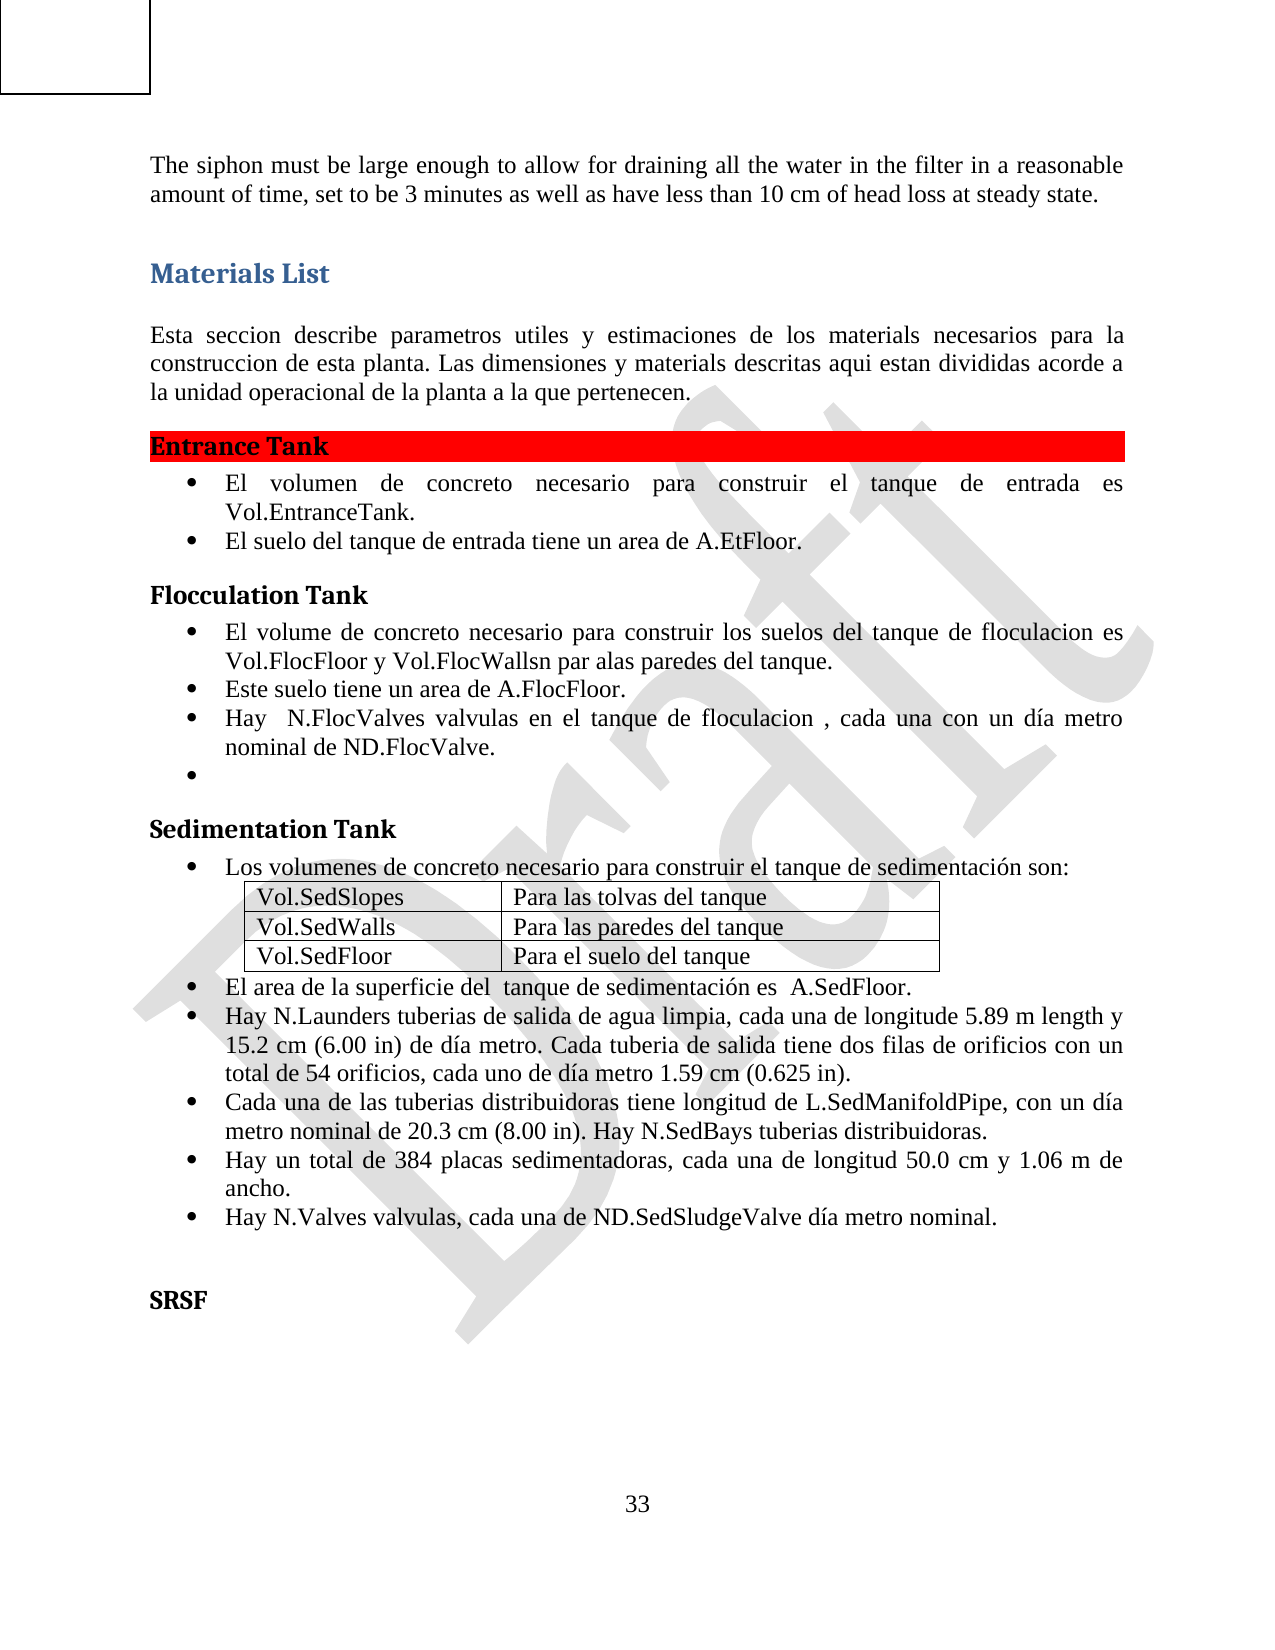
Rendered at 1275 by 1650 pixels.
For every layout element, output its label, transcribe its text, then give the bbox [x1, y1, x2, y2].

table_cell Vol.SedWalls [245, 912, 501, 940]
list Hay N.FlocValves valvulas en el tanque de floculacion , cada una con un día metro nominal de ND.FlocValve. [187, 703, 1125, 761]
list El suelo del tanque de entrada tiene un area de A.EtFloor. [187, 526, 1125, 555]
table_cell Para las paredes del tanque [502, 912, 939, 940]
text Esta seccion describe parametros utiles y estimaciones de los materials necesarios para la construccion de esta planta. Las dimensiones y materials descritas aqui estan divididas acorde a la unidad operacional de la planta a la que pertenecen. [150, 320, 1125, 406]
list Los volumenes de concreto necesario para construir el tanque de sedimentación son: [187, 852, 1125, 881]
list El volumen de concreto necesario para construir el tanque de entrada es Vol.EntranceTank. [187, 468, 1125, 526]
list El area de la superficie del tanque de sedimentación es A.SedFloor. [187, 972, 1125, 1001]
subtitle Entrance Tank [150, 431, 1125, 462]
list Hay un total de 384 placas sedimentadoras, cada una de longitud 50.0 cm y 1.06 m de ancho. [187, 1145, 1125, 1202]
list Hay N.Launders tuberias de salida de agua limpia, cada una de longitude 5.89 m length y 15.2 cm (6.00 in) de día metro. Cada tuberia de salida tiene dos filas de orificios con un total de 54 orificios, cada uno de día metro 1.59 cm (0.625 in). [187, 1001, 1125, 1087]
list El volume de concreto necesario para construir los suelos del tanque de floculacion es Vol.FlocFloor y Vol.FlocWallsn par alas paredes del tanque. [187, 617, 1125, 674]
subtitle Materials List [150, 257, 1125, 291]
text The siphon must be large enough to allow for draining all the water in the filter in a reasonable amount of time, set to be 3 minutes as well as have less than 10 cm of head loss at steady state. [150, 150, 1125, 207]
table_header Para las tolvas del tanque [502, 882, 939, 911]
table_cell Vol.SedFloor [245, 941, 501, 971]
table_cell Para el suelo del tanque [502, 941, 939, 971]
list Este suelo tiene un area de A.FlocFloor. [187, 674, 1125, 703]
list Hay N.Valves valvulas, cada una de ND.SedSludgeValve día metro nominal. [187, 1202, 1125, 1231]
list Esta planta no tiene laminas de plastico. [187, 761, 1125, 789]
list Cada una de las tuberias distribuidoras tiene longitud de L.SedManifoldPipe, con un día metro nominal de 20.3 cm (8.00 in). Hay N.SedBays tuberias distribuidoras. [187, 1087, 1125, 1145]
table_header Vol.SedSlopes [245, 882, 501, 911]
subtitle SRSF [150, 1285, 1125, 1316]
subtitle Flocculation Tank [150, 580, 1125, 611]
subtitle Sedimentation Tank [150, 814, 1125, 846]
